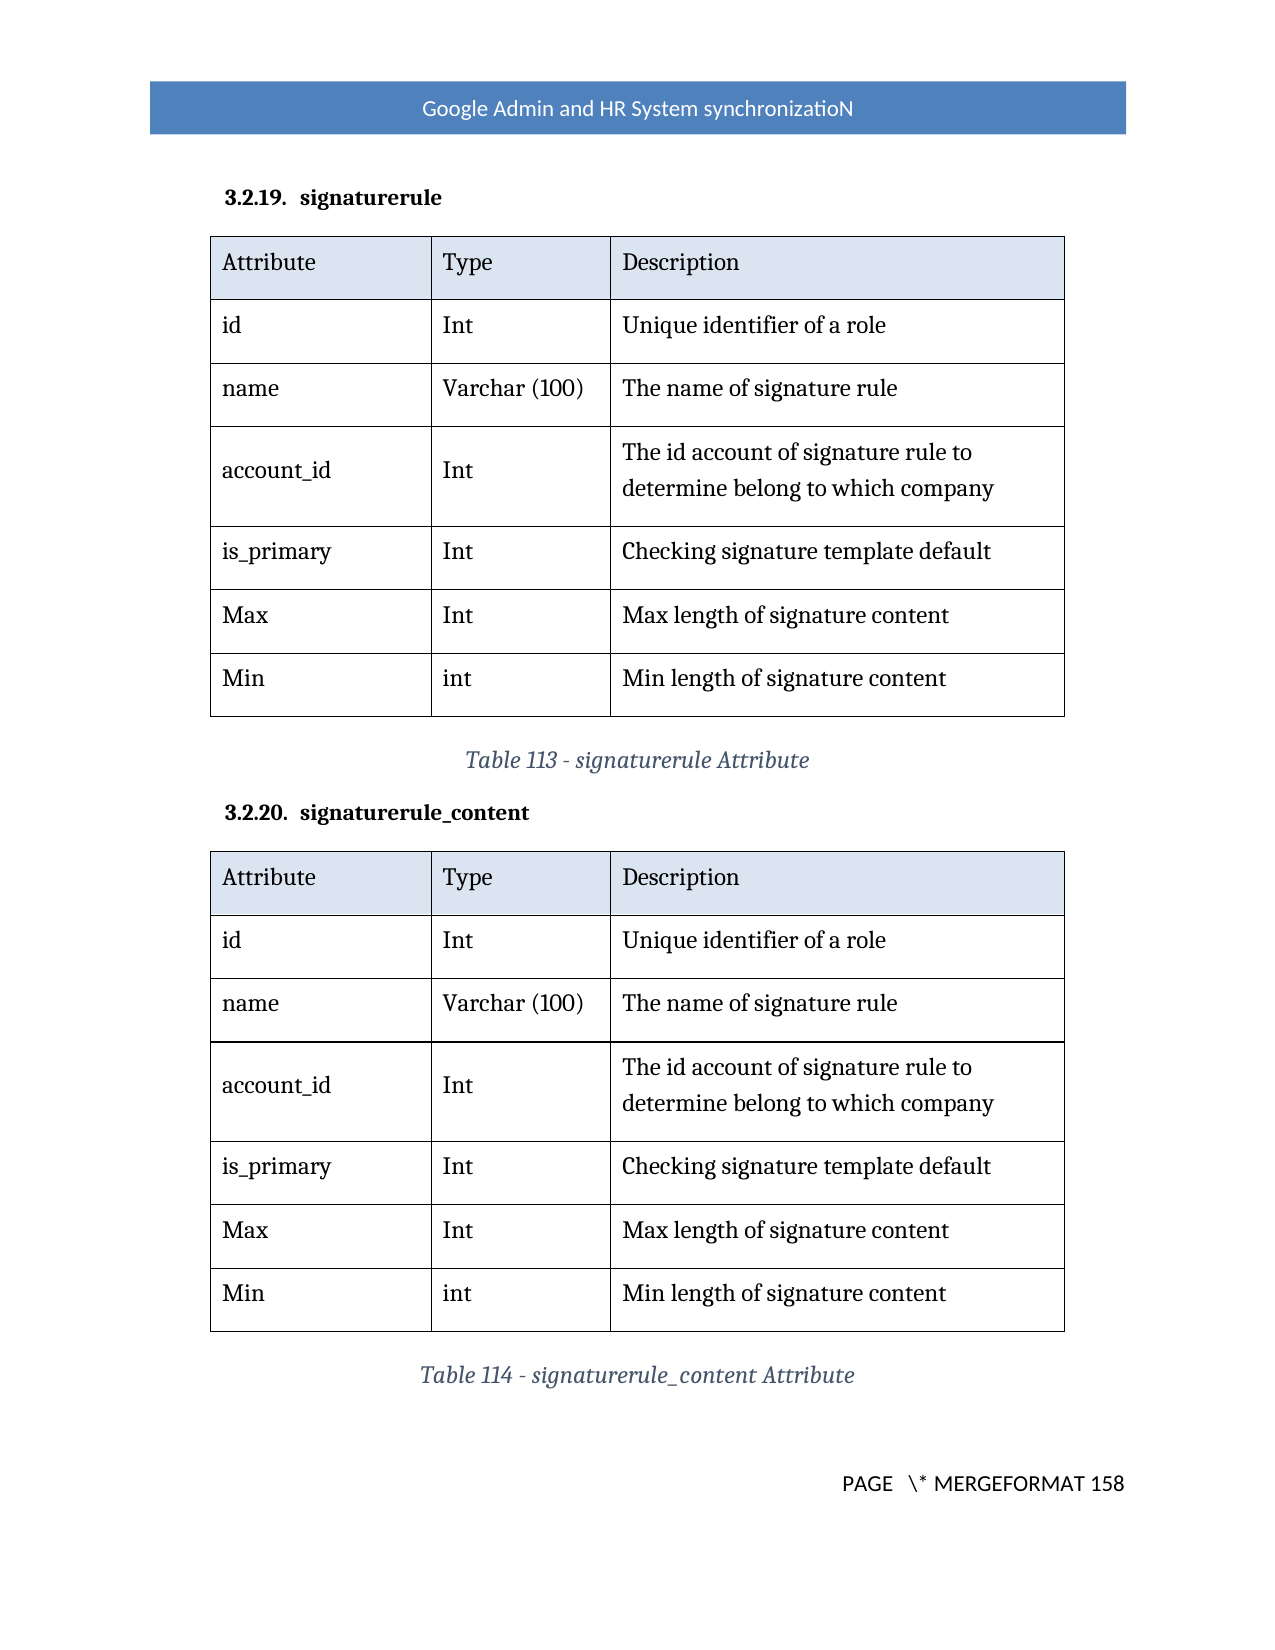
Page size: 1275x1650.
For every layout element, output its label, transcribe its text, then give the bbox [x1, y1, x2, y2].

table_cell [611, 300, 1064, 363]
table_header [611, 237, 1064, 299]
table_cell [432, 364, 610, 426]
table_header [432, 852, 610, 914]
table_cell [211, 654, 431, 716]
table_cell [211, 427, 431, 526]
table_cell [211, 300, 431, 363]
subtitle signaturerule [225, 185, 1125, 211]
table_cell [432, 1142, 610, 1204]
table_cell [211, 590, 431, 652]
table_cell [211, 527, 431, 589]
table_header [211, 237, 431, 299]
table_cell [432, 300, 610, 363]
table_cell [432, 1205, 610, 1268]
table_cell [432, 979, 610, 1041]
text Table 113 - signaturerule Attribute [150, 746, 1125, 775]
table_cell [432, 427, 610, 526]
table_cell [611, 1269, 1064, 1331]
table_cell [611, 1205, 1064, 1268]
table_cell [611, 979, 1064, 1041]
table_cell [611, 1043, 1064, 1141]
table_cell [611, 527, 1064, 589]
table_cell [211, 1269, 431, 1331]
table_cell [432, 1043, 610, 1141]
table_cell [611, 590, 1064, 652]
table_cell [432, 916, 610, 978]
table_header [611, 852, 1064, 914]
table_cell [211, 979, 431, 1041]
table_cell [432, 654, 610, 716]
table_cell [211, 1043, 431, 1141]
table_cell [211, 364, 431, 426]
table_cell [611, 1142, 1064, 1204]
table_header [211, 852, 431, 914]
subtitle signaturerule_content [225, 800, 1125, 826]
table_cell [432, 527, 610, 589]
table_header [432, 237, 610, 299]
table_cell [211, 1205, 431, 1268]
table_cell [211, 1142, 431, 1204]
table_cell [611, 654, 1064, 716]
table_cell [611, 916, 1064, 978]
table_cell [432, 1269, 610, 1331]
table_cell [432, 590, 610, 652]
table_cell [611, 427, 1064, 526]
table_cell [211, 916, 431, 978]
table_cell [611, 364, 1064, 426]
text Table 114 - signaturerule_content Attribute [150, 1361, 1125, 1390]
